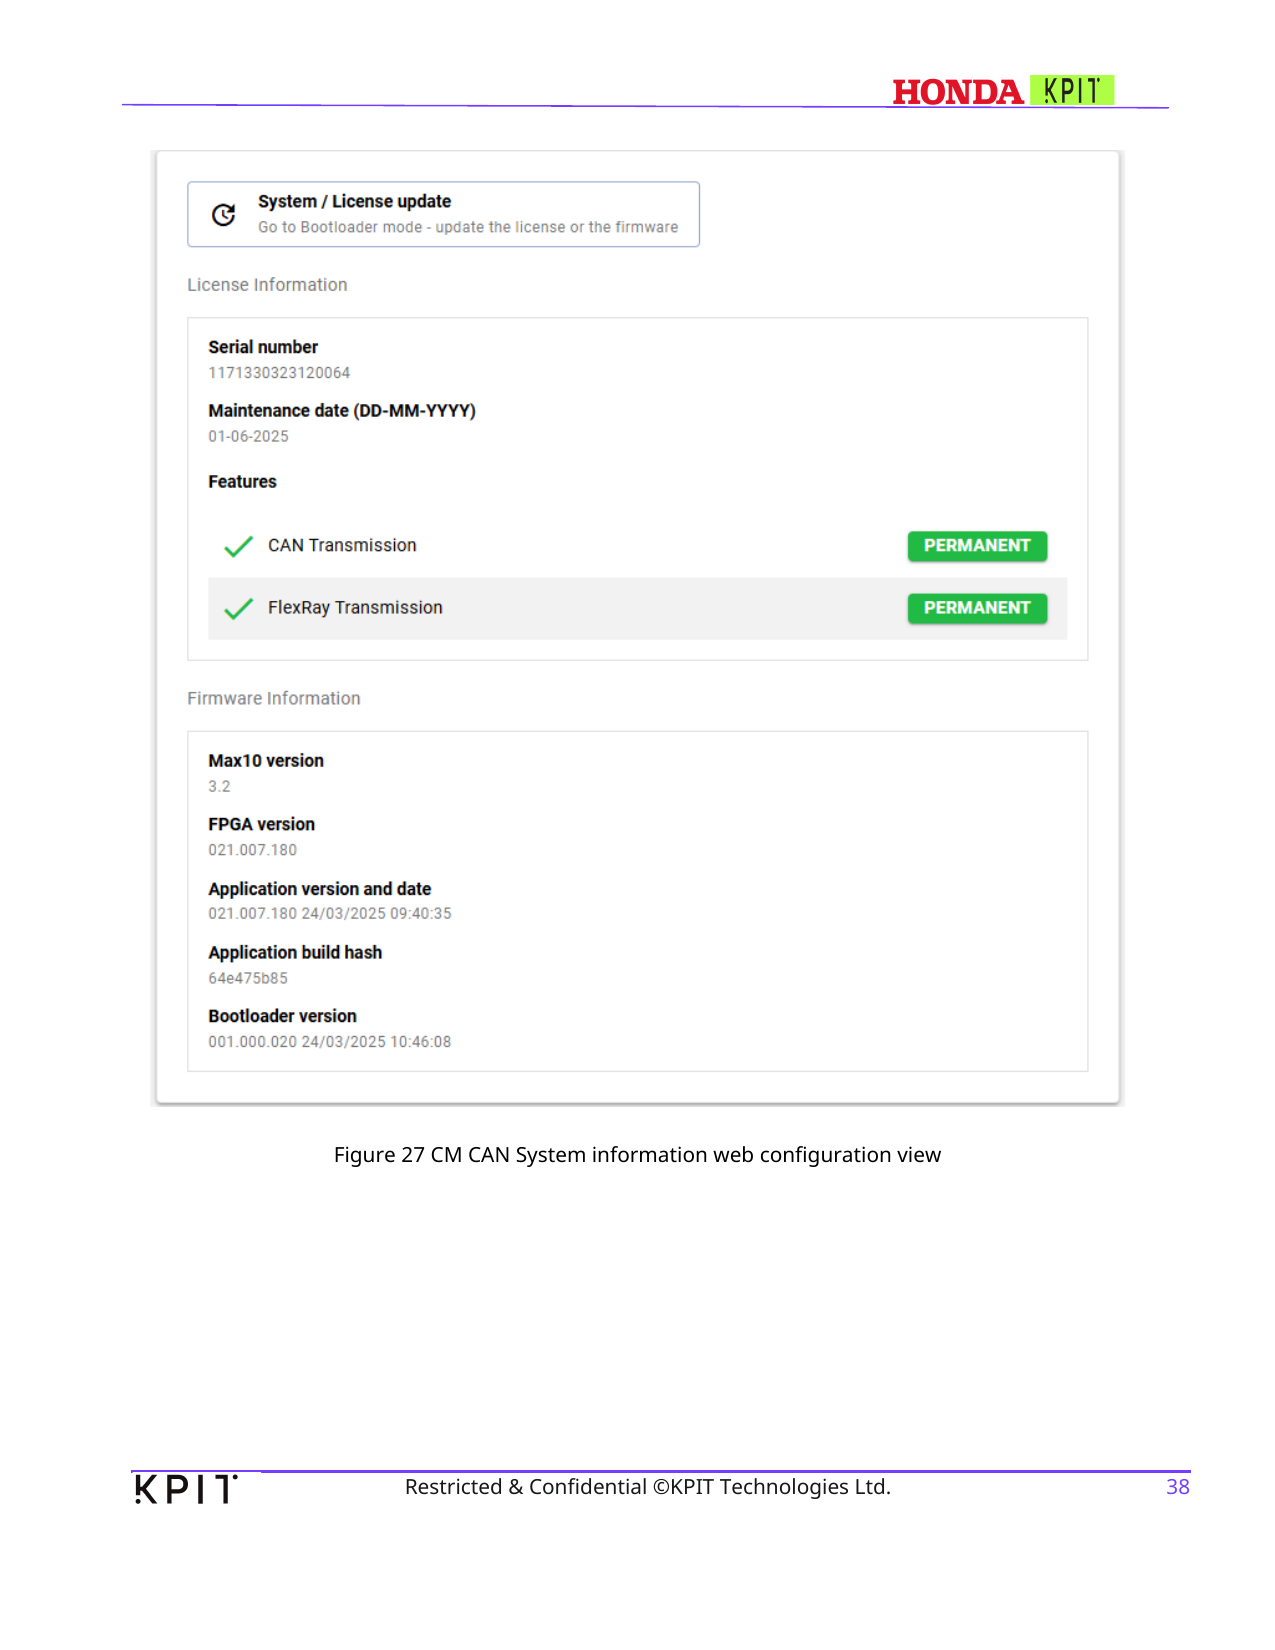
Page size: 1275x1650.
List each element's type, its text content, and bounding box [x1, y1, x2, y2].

picture [893, 75, 1115, 105]
picture [132, 1472, 262, 1509]
picture [150, 150, 1125, 1107]
text Figure 27 CM CAN System information web configuration view [150, 1140, 1125, 1169]
